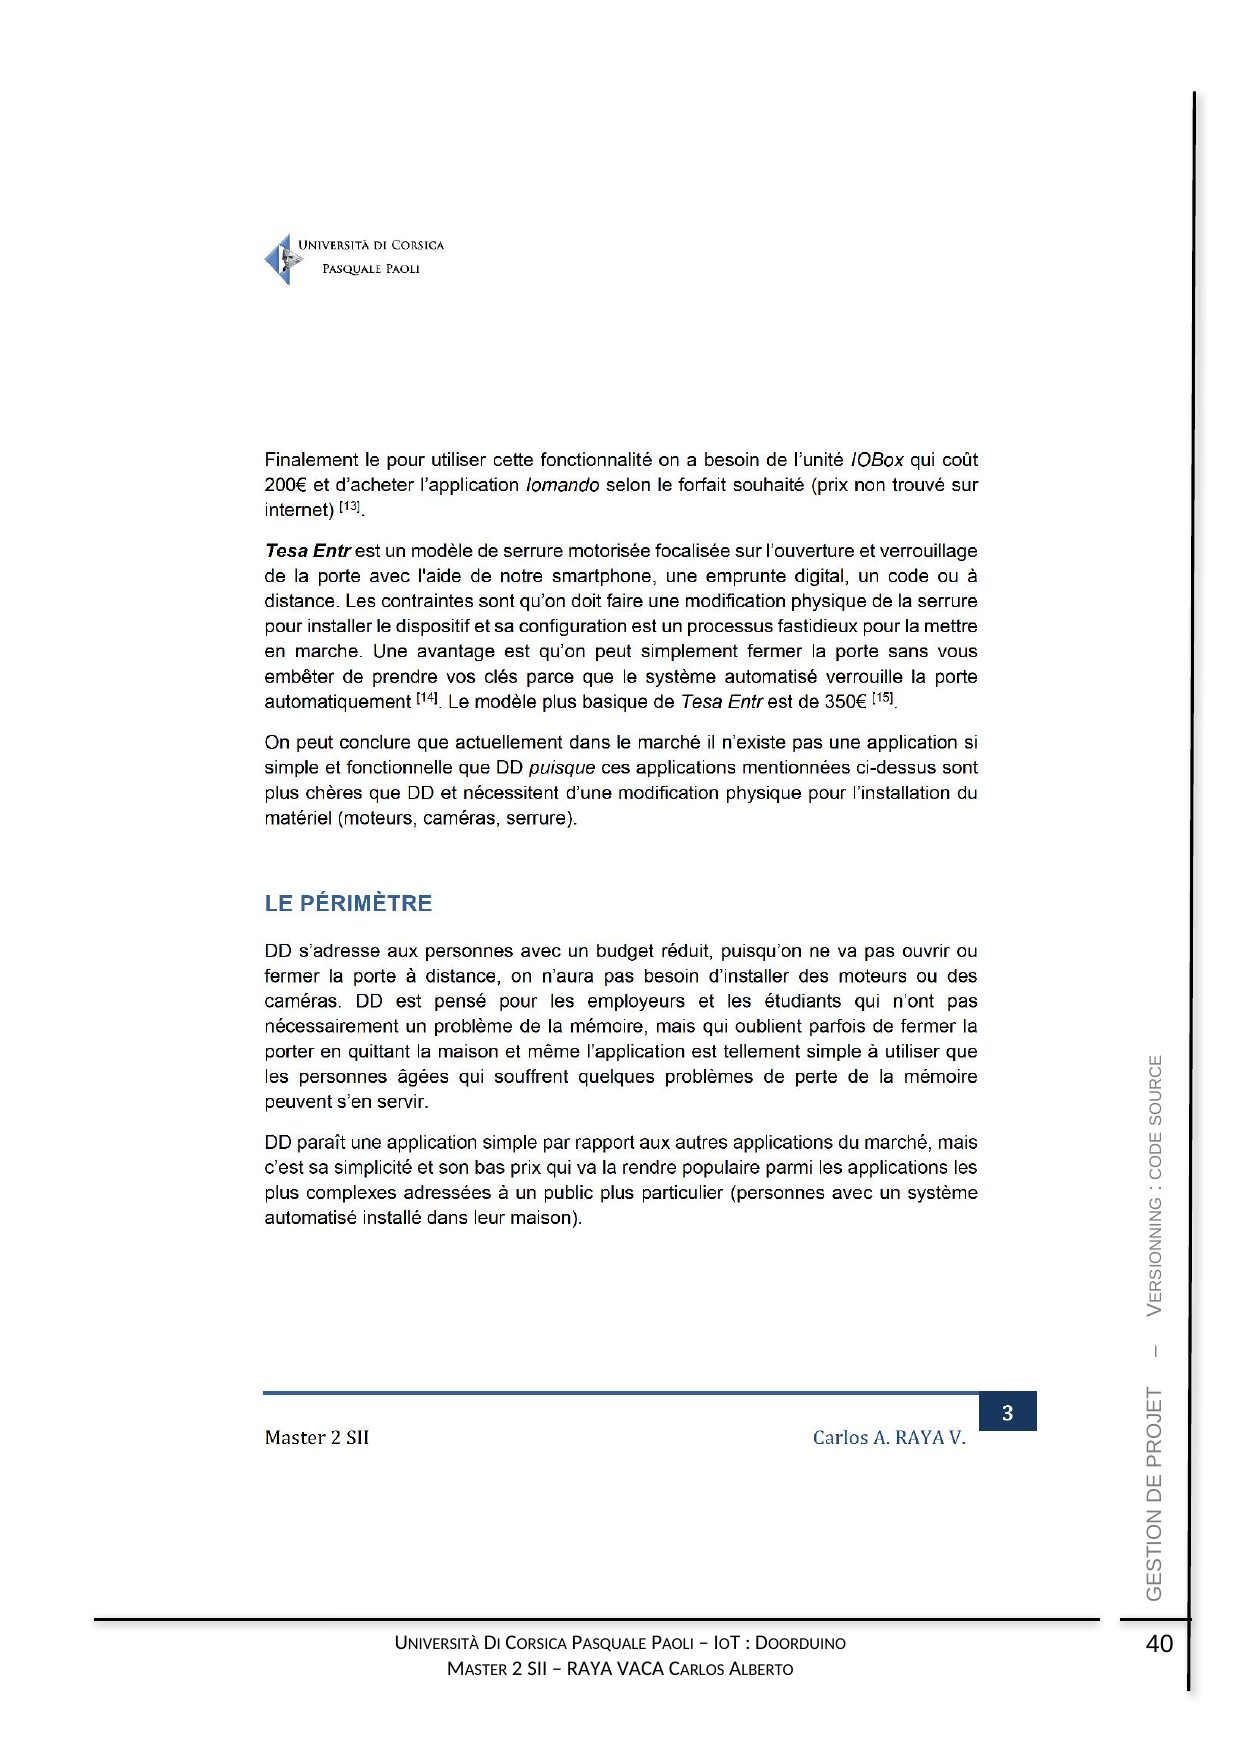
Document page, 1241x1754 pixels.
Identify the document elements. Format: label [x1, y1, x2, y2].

picture [150, 174, 1092, 1506]
